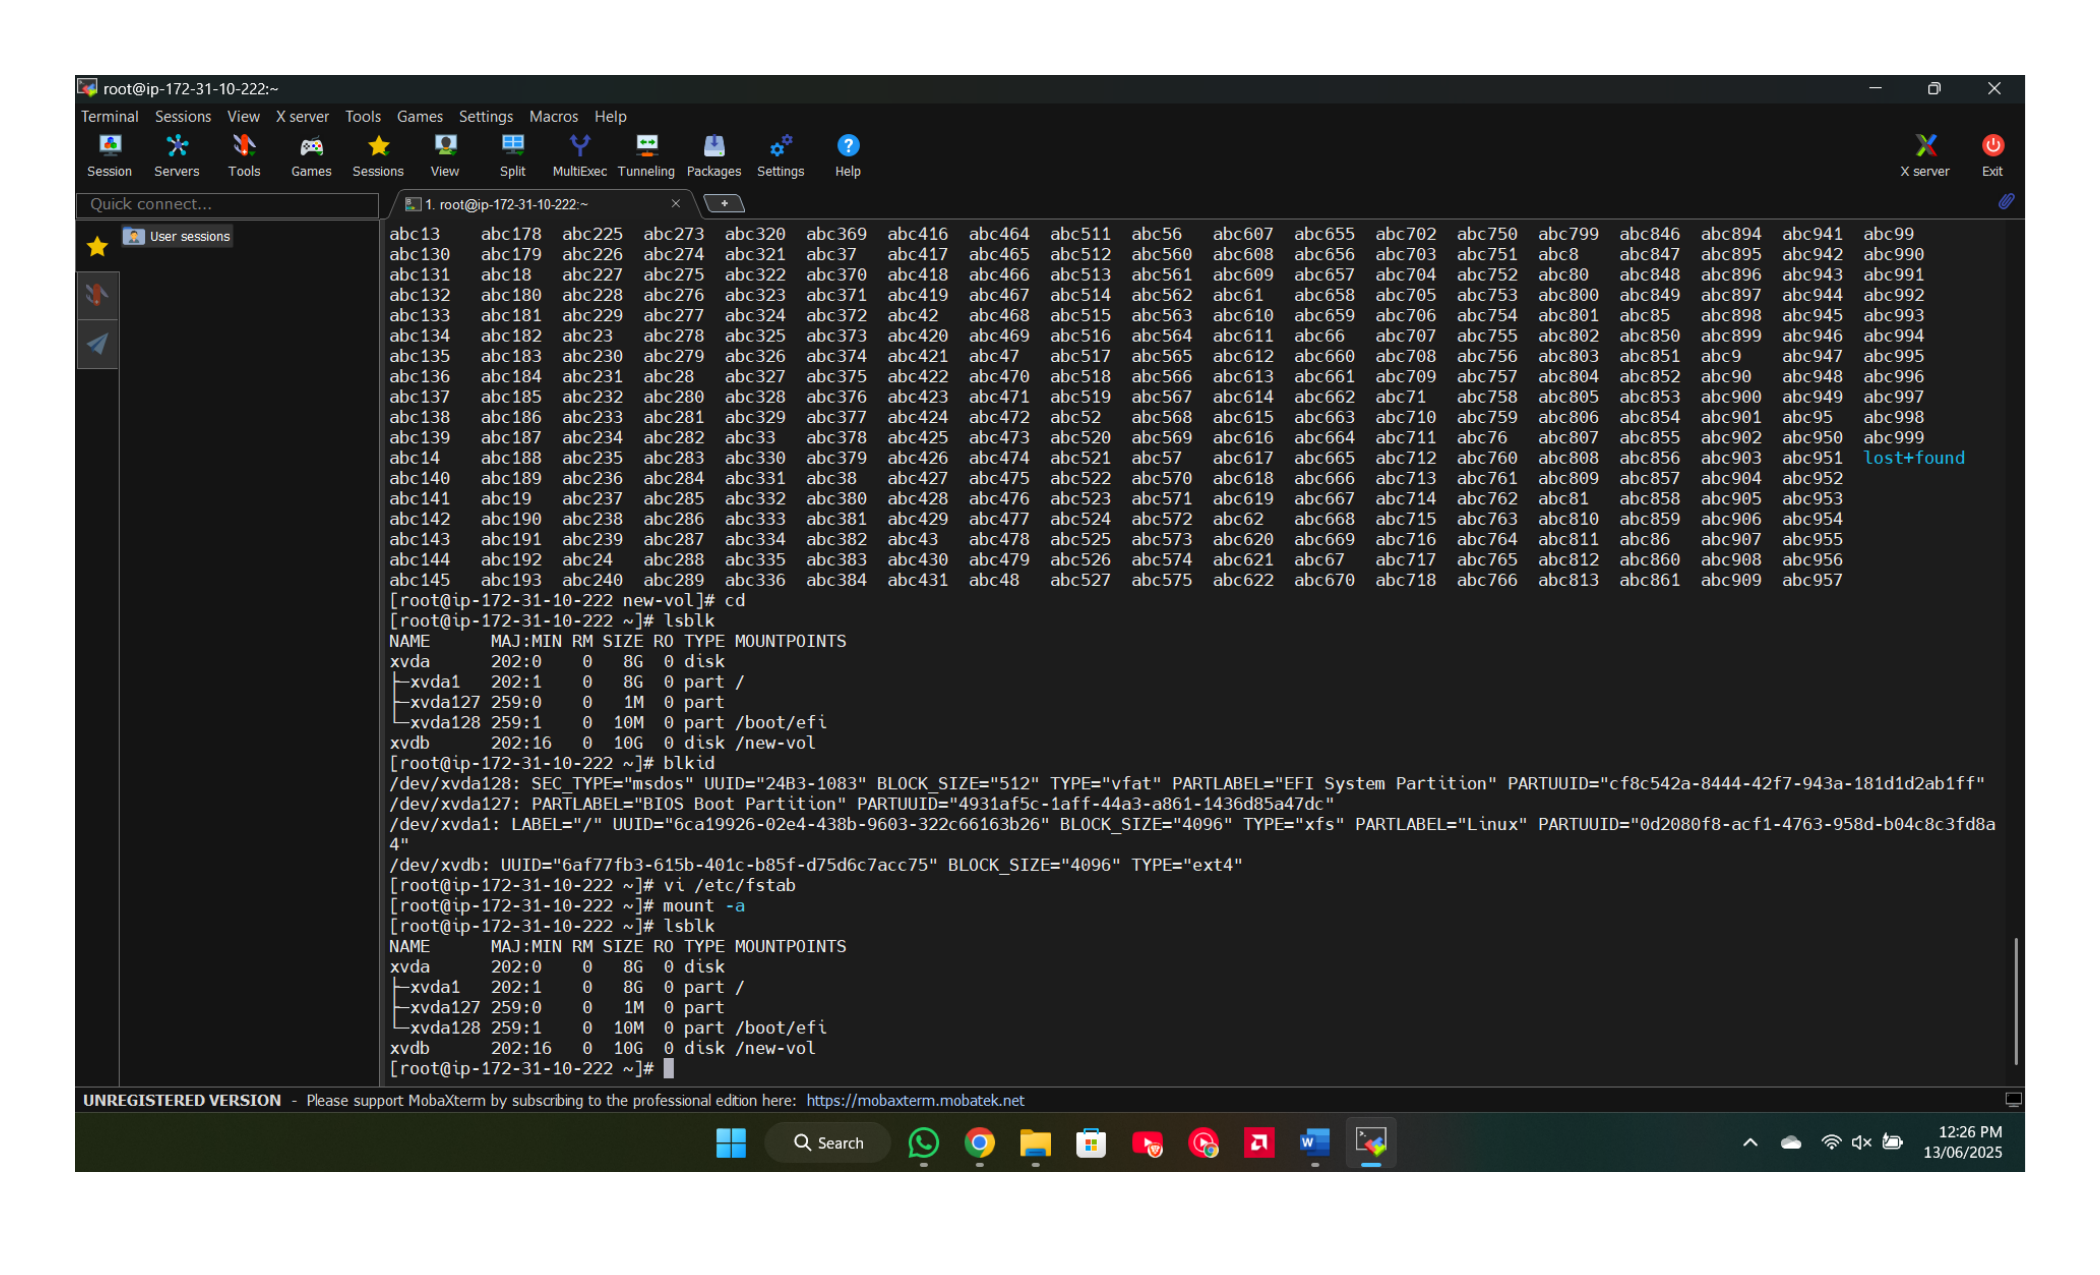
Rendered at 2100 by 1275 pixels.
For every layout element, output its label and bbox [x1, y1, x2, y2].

picture [75, 75, 2026, 1172]
